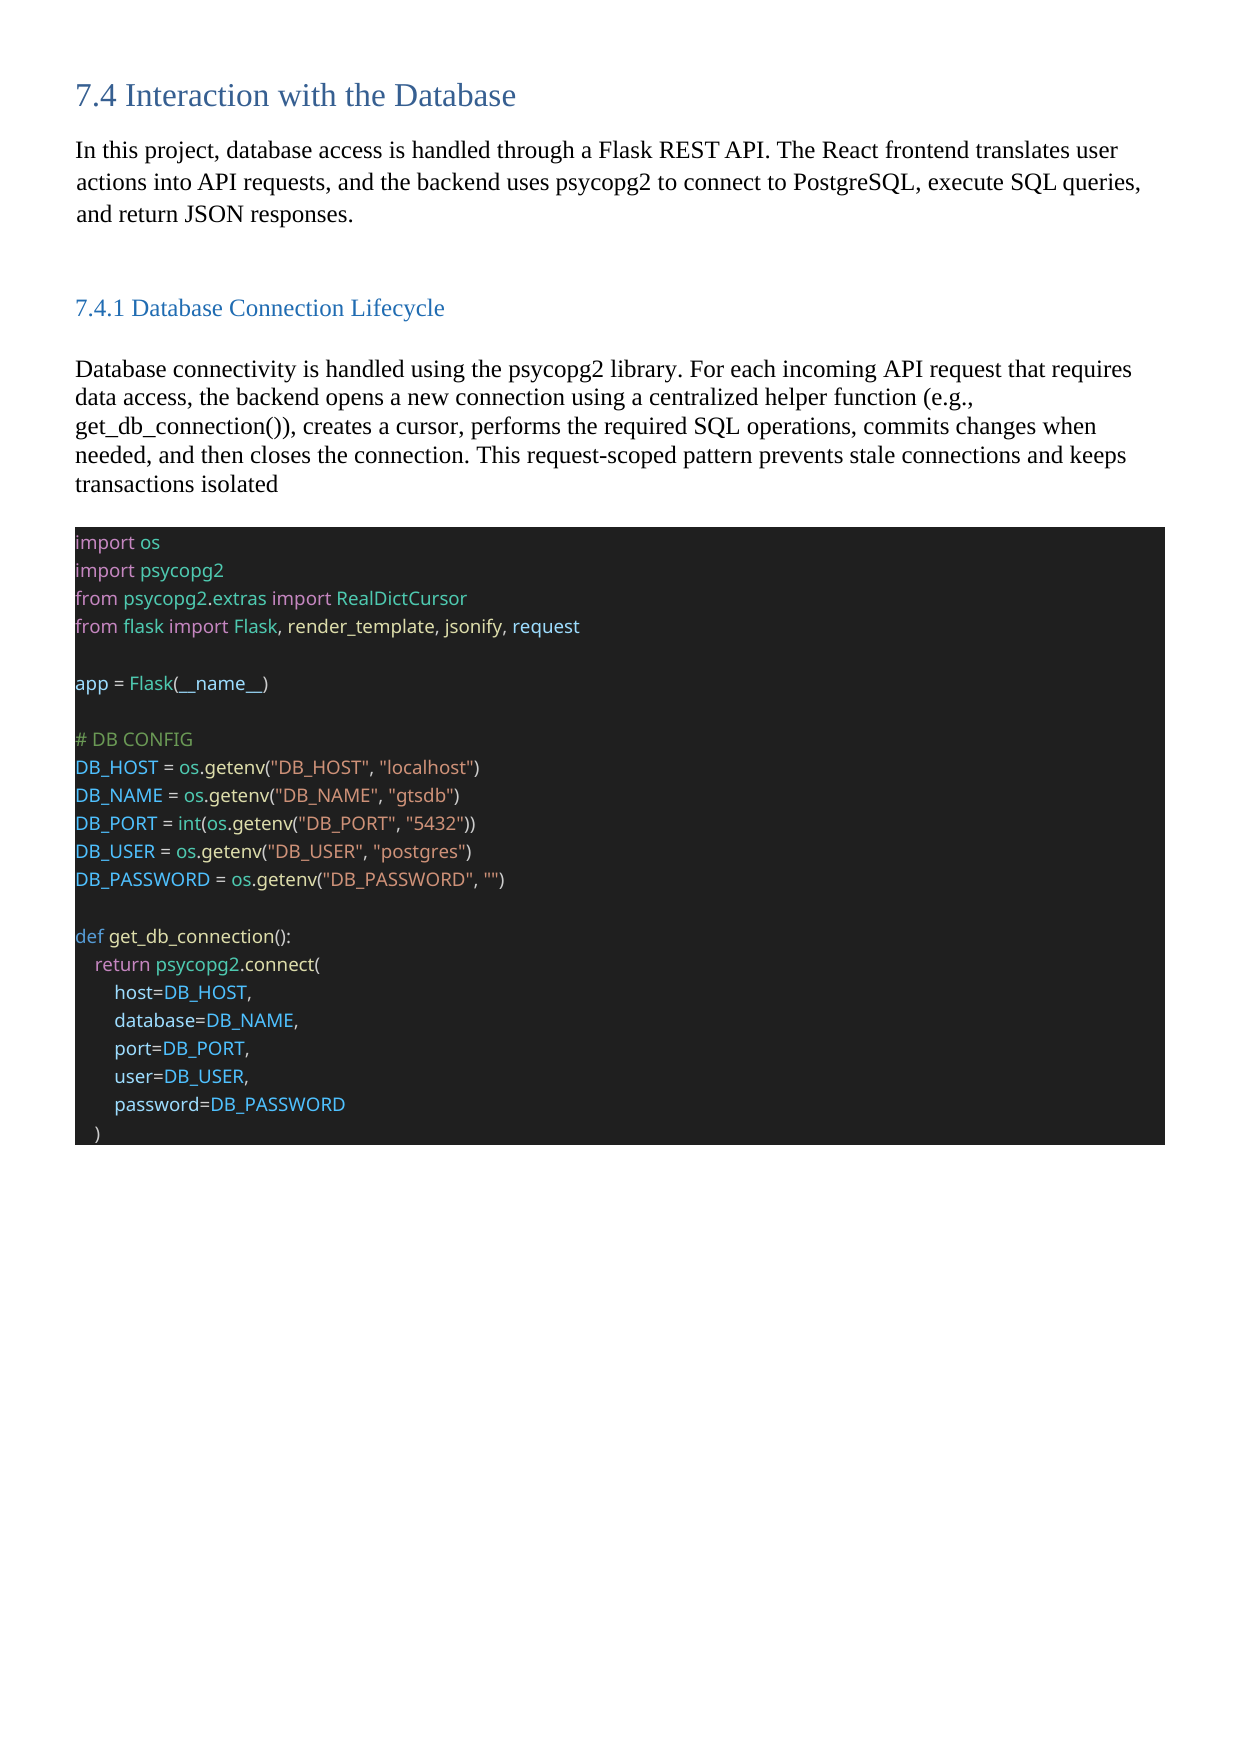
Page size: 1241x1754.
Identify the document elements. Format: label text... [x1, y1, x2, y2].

text password=DB_PASSWORD [75, 1089, 1165, 1117]
text import os [75, 527, 1165, 555]
text DB_HOST = os.getenv("DB_HOST", "localhost") [75, 752, 1165, 780]
text Database connectivity is handled using the psycopg2 library. For each incoming API request that requires data access, the backend opens a new connection using a centralized helper function (e.g., get_db_connection()), creates a cursor, performs the required SQL operations, commits changes when needed, and then closes the connection. This request-scoped pattern prevents stale connections and keeps transactions isolated [75, 354, 1165, 497]
text app = Flask(__name__) [75, 667, 1165, 695]
text user=DB_USER, [75, 1061, 1165, 1089]
text host=DB_HOST, [75, 977, 1165, 1005]
text # DB CONFIG [75, 723, 1165, 752]
text def get_db_connection(): [75, 920, 1165, 948]
text DB_NAME = os.getenv("DB_NAME", "gtsdb") [75, 780, 1165, 808]
text from flask import Flask, render_template, jsonify, request [75, 611, 1165, 639]
text port=DB_PORT, [75, 1033, 1165, 1061]
text ) [75, 1117, 1165, 1145]
text 7.4.1 Database Connection Lifecycle [75, 293, 1158, 321]
text from psycopg2.extras import RealDictCursor [75, 583, 1165, 611]
text DB_PASSWORD = os.getenv("DB_PASSWORD", "") [75, 864, 1165, 892]
text return psycopg2.connect( [75, 948, 1165, 977]
text DB_PORT = int(os.getenv("DB_PORT", "5432")) [75, 808, 1165, 836]
text DB_USER = os.getenv("DB_USER", "postgres") [75, 836, 1165, 864]
text 7.4 Interaction with the Database [75, 75, 1165, 113]
text import psycopg2 [75, 555, 1165, 583]
text database=DB_NAME, [75, 1005, 1165, 1033]
text In this project, database access is handled through a Flask REST API. The React frontend translates user actions into API requests, and the backend uses psycopg2 to connect to PostgreSQL, execute SQL queries, and return JSON responses. [75, 135, 1158, 227]
